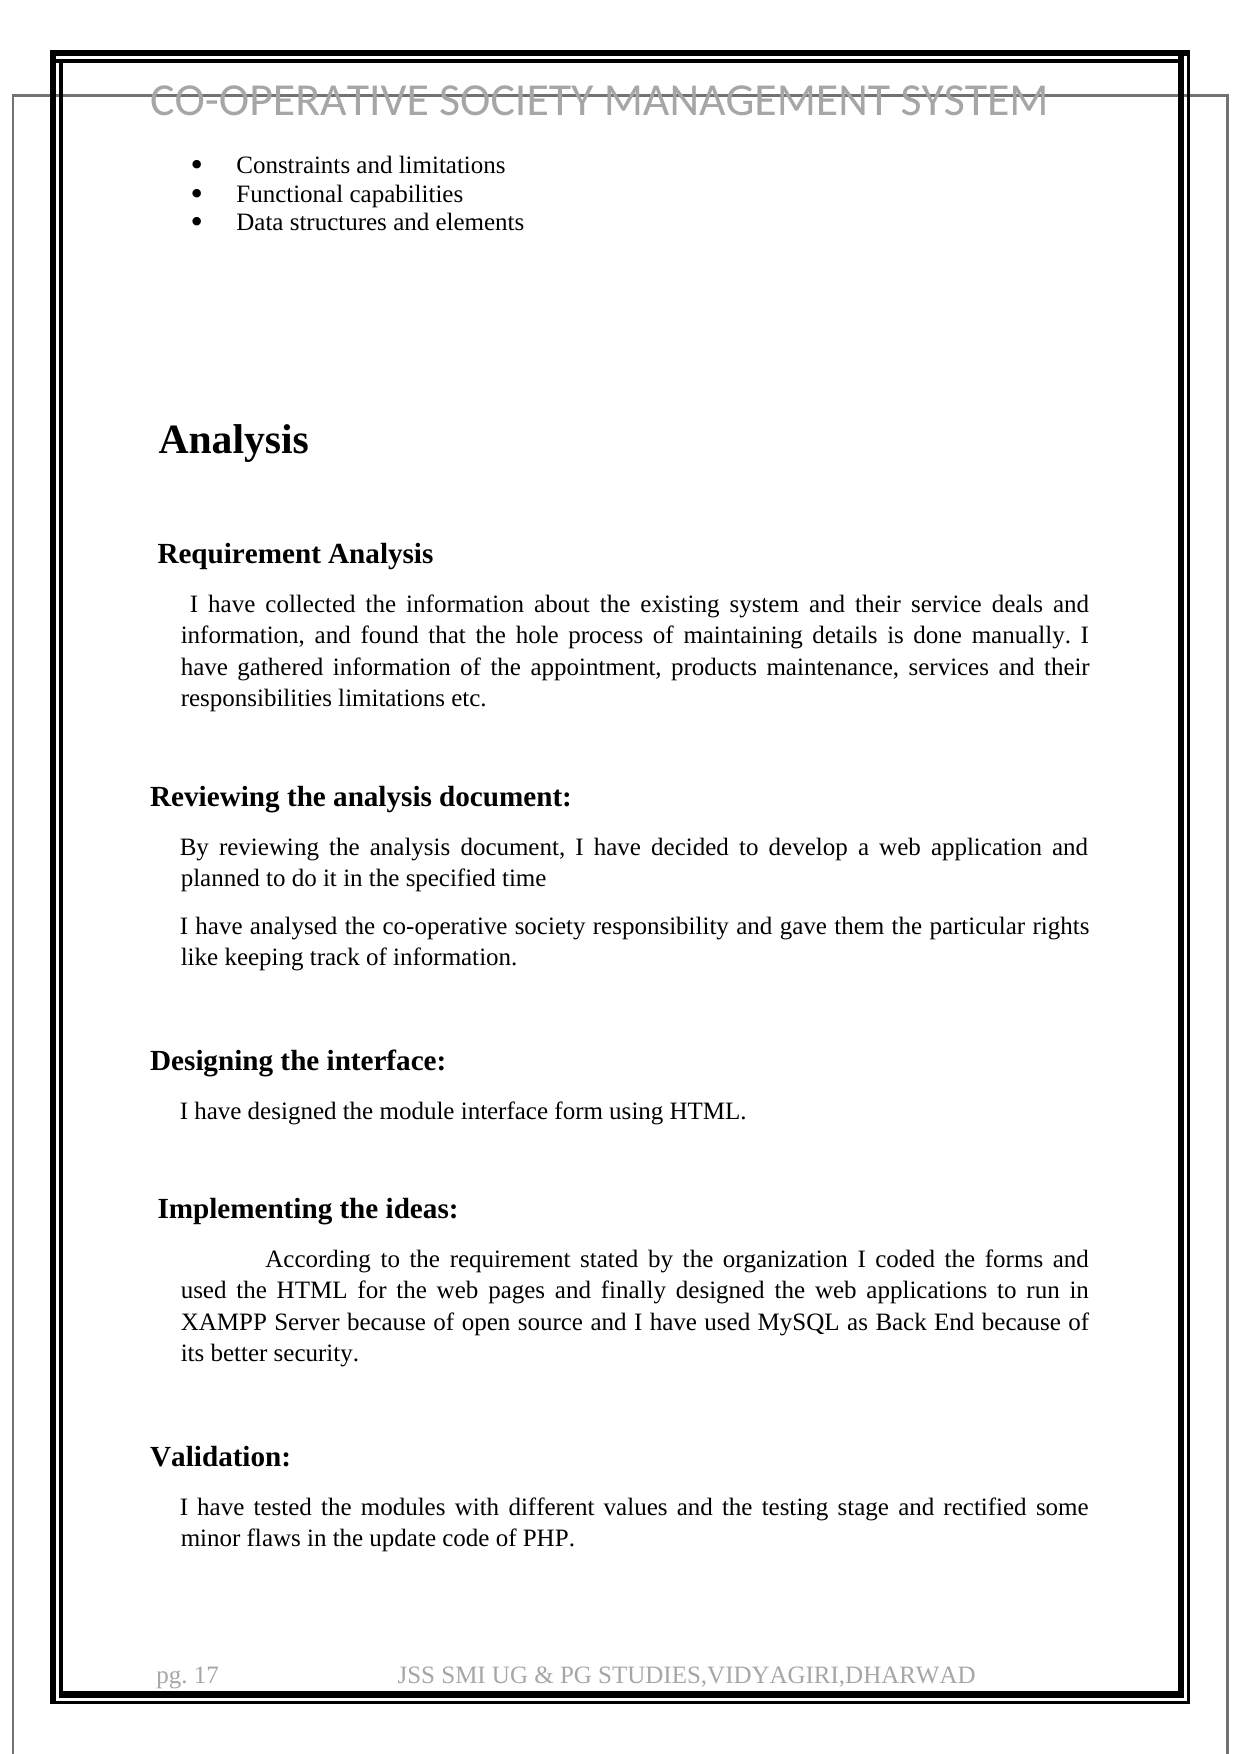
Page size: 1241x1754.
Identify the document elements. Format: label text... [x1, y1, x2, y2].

text According to the requirement stated by the organization I coded the forms and used the HTML for the web pages and finally designed the web applications to run in XAMPP Server because of open source and I have used MySQL as Back End because of its better security. [181, 1244, 1090, 1367]
text Implementing the ideas: [150, 1191, 1090, 1224]
text I have designed the module interface form using HTML. [179, 1096, 1090, 1124]
title Constraints and limitations [192, 150, 1090, 179]
text I have tested the modules with different values and the testing stage and rectified some minor flaws in the update code of PHP. [179, 1492, 1090, 1552]
text Requirement Analysis [150, 536, 1090, 569]
title Data structures and elements [192, 207, 1090, 236]
text Designing the interface: [150, 1043, 1090, 1076]
text Reviewing the analysis document: [150, 779, 1090, 812]
text By reviewing the analysis document, I have decided to develop a web application and planned to do it in the specified time [179, 832, 1090, 892]
text I have collected the information about the existing system and their service deals and information, and found that the hole process of maintaining details is done manually. I have gathered information of the appointment, products maintenance, services and their responsibilities limitations etc. [179, 589, 1090, 712]
text Validation: [150, 1439, 1090, 1473]
title Functional capabilities [192, 179, 1090, 207]
text Analysis [150, 414, 1090, 462]
text I have analysed the co-operative society responsibility and gave them the particular rights like keeping track of information. [179, 911, 1090, 971]
